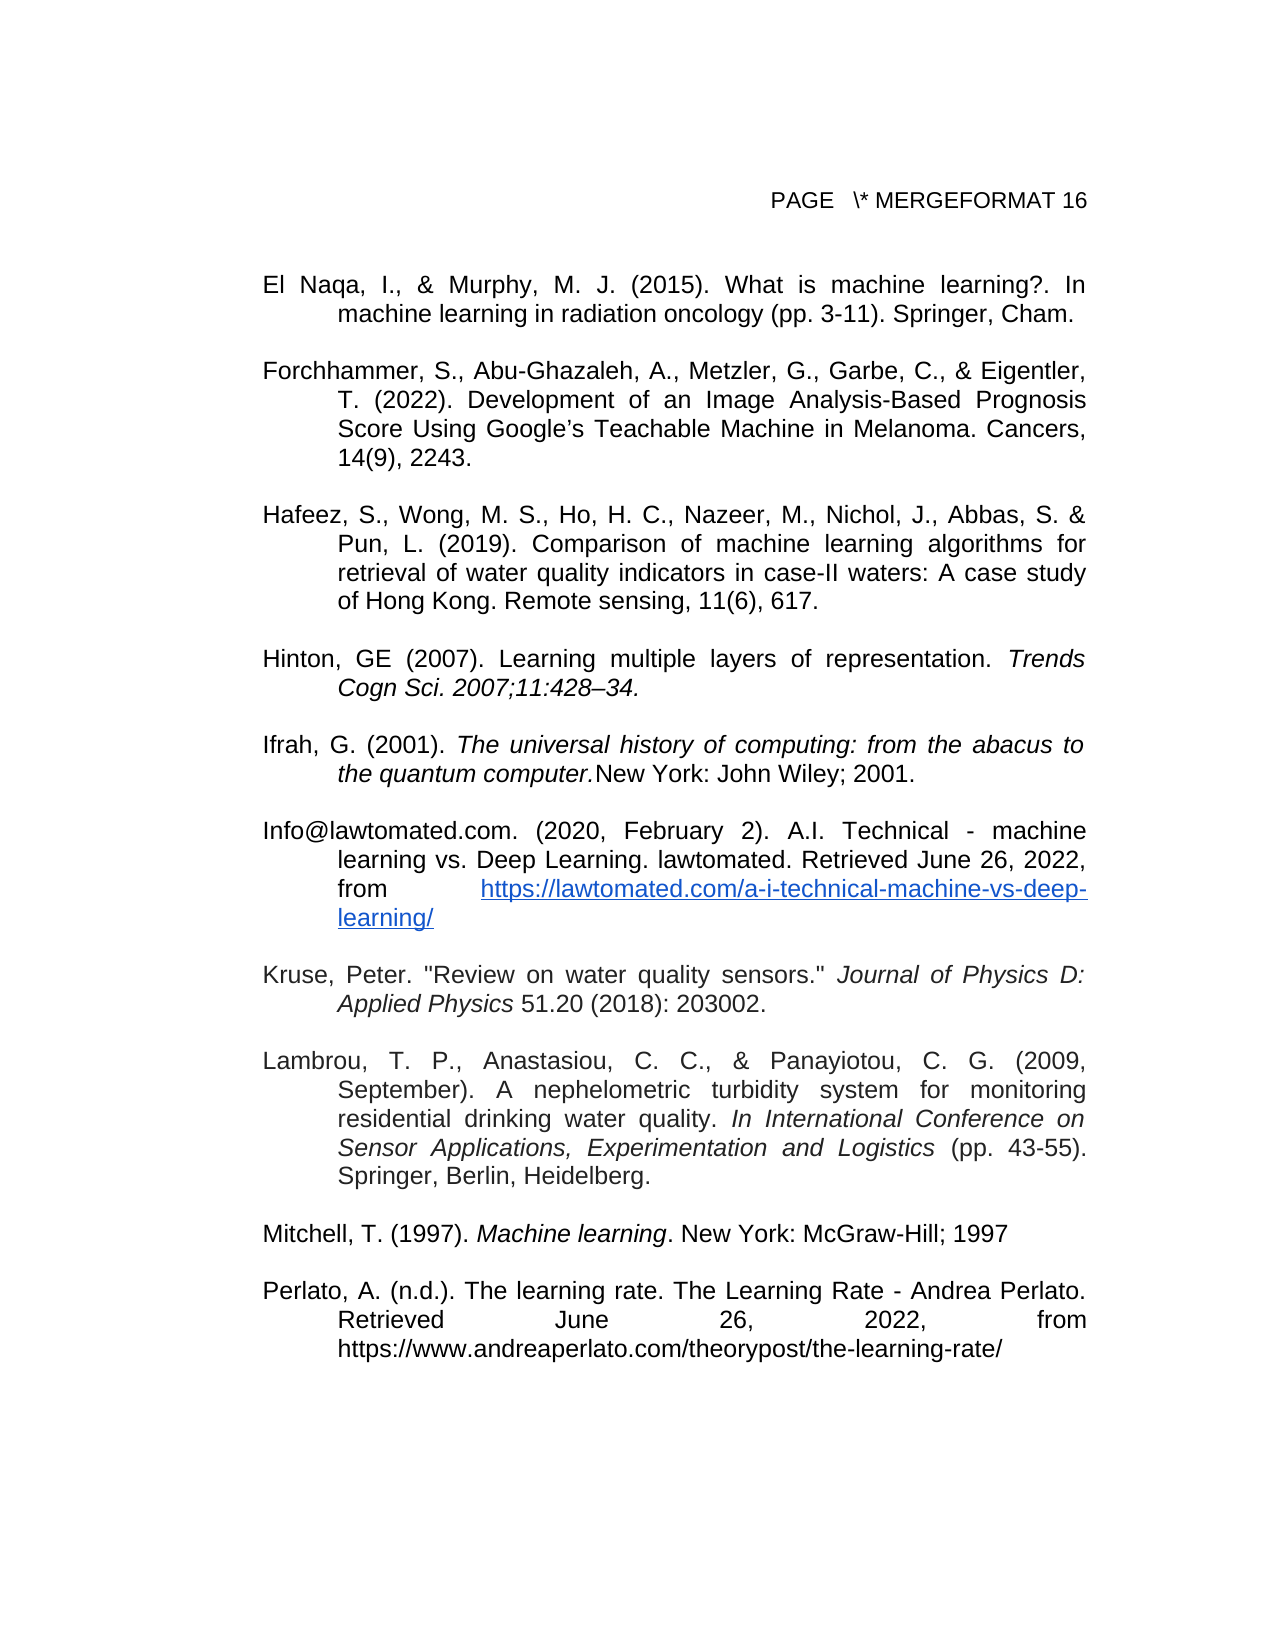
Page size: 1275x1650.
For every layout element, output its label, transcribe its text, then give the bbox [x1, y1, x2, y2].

text Mitchell, T. (1997). Machine learning. New York: McGraw-Hill; 1997 [262, 1219, 1087, 1247]
text El Naqa, I., & Murphy, M. J. (2015). What is machine learning?. In machine learning in radiation oncology (pp. 3-11). Springer, Cham. [262, 270, 1087, 327]
text Kruse, Peter. "Review on water quality sensors." Journal of Physics D: Applied Physics 51.20 (2018): 203002. [767, 960, 1087, 1017]
text Perlato, A. (n.d.). The learning rate. The Learning Rate - Andrea Perlato. Retrieved June 26, 2022, from https://www.andreaperlato.com/theorypost/the-learning-rate/ [262, 1276, 1087, 1362]
text Info@lawtomated.com. (2020, February 2). A.I. Technical - machine learning vs. Deep Learning. lawtomated. Retrieved June 26, 2022, from https://lawtomated.com/a-i-technical-machine-vs-deep-learning/ [262, 816, 1087, 931]
text Hafeez, S., Wong, M. S., Ho, H. C., Nazeer, M., Nichol, J., Abbas, S. & Pun, L. (2019). Comparison of machine learning algorithms for retrieval of water quality indicators in case-II waters: A case study of Hong Kong. Remote sensing, 11(6), 617. [262, 500, 1087, 615]
text Hinton, GE (2007). Learning multiple layers of representation. Trends Cogn Sci. 2007;11:428–34. [262, 644, 1087, 701]
text Ifrah, G. (2001). The universal history of computing: from the abacus to the quantum computer.New York: John Wiley; 2001. [262, 730, 1087, 787]
text Lambrou, T. P., Anastasiou, C. C., & Panayiotou, C. G. (2009, September). A nephelometric turbidity system for monitoring residential drinking water quality. In International Conference on Sensor Applications, Experimentation and Logistics (pp. 43-55). Springer, Berlin, Heidelberg. [262, 1046, 1087, 1190]
text Forchhammer, S., Abu-Ghazaleh, A., Metzler, G., Garbe, C., & Eigentler, T. (2022). Development of an Image Analysis-Based Prognosis Score Using Google’s Teachable Machine in Melanoma. Cancers, 14(9), 2243. [262, 356, 1087, 471]
